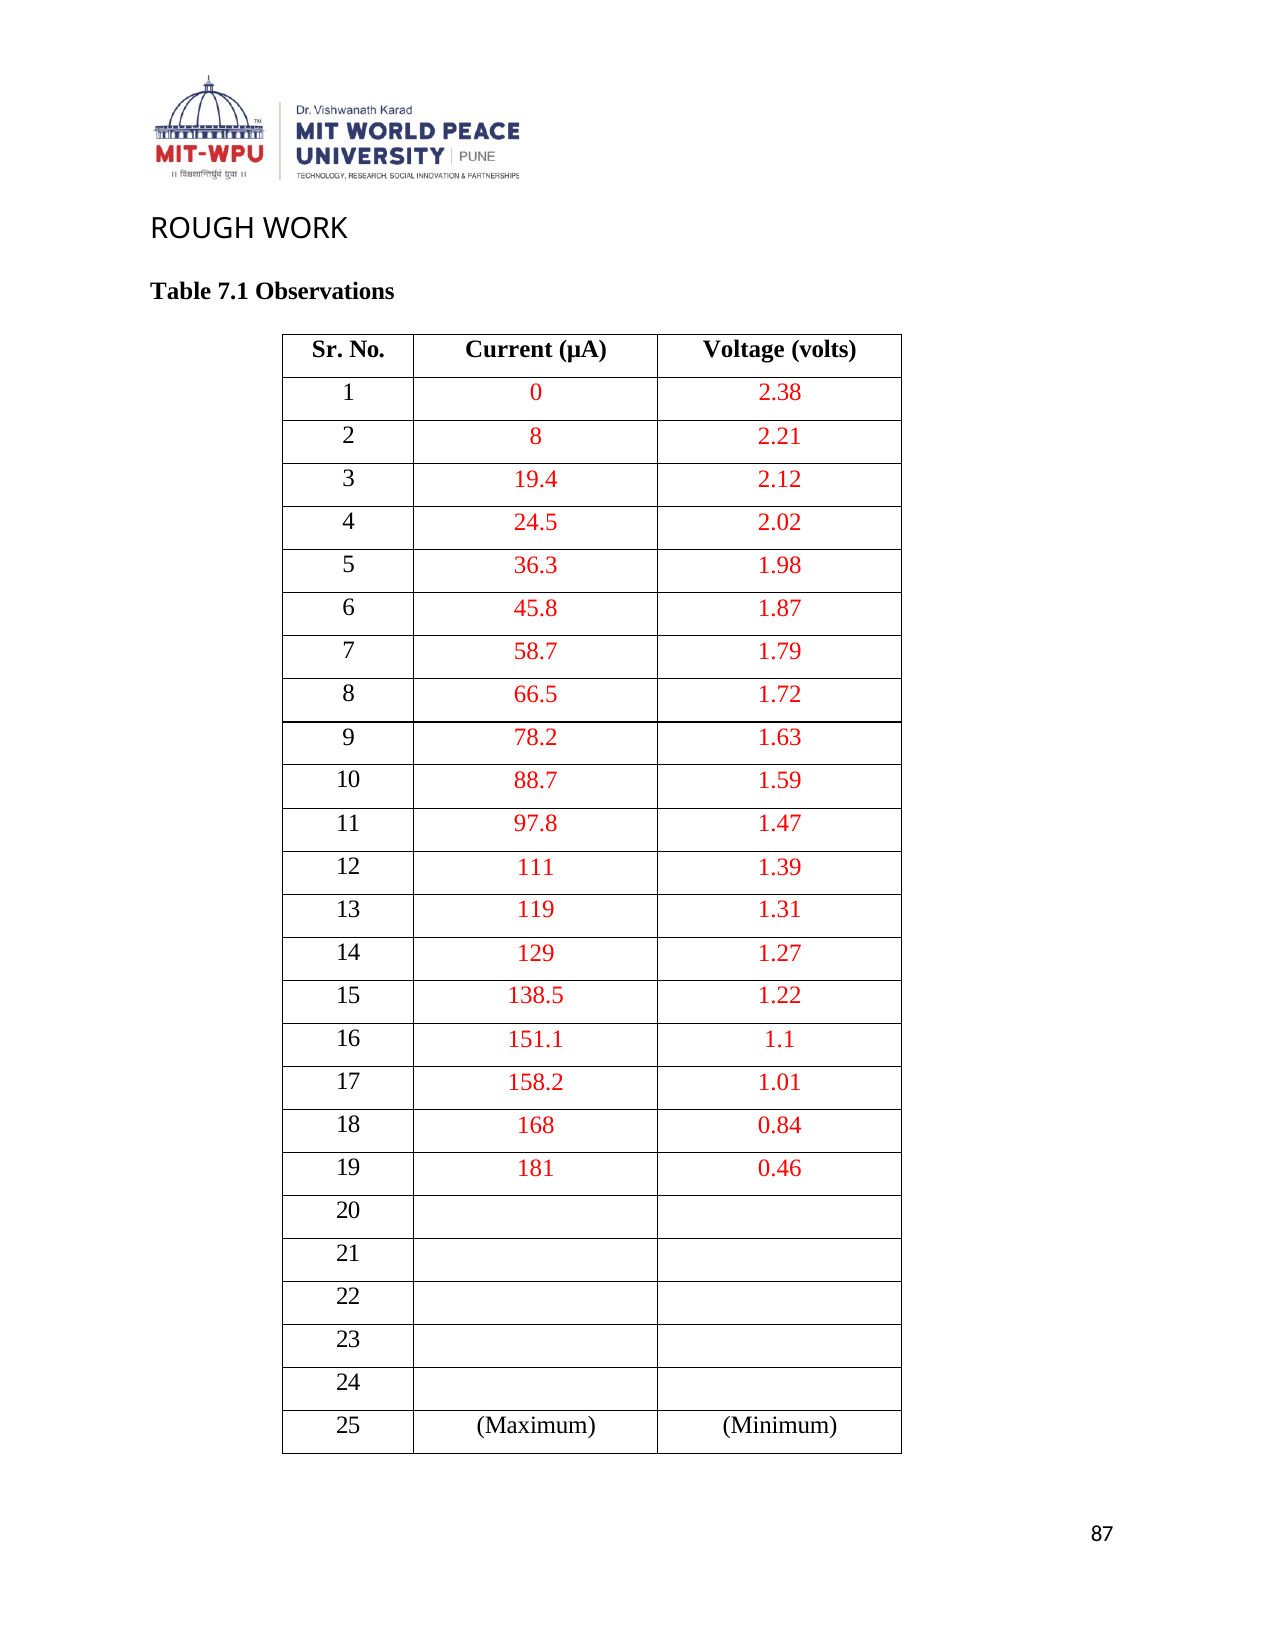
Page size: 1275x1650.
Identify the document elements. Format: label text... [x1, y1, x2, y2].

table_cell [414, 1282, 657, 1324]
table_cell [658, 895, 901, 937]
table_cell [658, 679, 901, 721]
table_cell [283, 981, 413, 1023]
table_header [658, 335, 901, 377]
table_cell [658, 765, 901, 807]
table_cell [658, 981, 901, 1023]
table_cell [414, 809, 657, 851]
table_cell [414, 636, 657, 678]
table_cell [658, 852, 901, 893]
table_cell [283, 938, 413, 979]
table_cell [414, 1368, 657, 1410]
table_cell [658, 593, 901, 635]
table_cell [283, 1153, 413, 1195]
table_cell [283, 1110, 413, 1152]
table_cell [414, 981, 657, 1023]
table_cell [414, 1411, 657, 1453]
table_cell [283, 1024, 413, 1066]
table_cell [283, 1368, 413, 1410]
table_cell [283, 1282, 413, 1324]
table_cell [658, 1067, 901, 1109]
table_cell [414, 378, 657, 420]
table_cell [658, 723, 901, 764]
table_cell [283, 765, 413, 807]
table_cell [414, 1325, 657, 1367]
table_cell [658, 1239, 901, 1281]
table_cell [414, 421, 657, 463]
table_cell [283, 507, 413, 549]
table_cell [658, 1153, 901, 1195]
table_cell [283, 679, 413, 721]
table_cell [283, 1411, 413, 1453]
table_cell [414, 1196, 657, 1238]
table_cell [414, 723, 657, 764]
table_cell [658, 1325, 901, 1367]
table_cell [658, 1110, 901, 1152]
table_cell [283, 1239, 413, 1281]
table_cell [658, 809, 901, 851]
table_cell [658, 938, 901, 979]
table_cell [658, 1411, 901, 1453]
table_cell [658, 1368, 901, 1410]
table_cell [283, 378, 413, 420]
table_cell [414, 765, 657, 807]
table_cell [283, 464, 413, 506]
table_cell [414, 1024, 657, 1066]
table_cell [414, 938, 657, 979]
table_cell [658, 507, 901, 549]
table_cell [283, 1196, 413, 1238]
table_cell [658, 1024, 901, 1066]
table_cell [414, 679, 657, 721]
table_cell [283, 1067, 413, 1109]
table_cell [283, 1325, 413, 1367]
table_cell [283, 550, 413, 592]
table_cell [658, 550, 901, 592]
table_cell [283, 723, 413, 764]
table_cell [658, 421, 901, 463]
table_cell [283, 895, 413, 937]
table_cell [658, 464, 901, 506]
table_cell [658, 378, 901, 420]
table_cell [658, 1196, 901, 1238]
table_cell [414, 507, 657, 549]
text Table 7.1 Observations [150, 276, 1227, 305]
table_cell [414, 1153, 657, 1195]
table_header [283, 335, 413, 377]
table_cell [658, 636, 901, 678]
subtitle ROUGH WORK [150, 207, 1227, 247]
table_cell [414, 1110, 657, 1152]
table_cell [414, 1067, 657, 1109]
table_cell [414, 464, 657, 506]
picture [153, 75, 520, 180]
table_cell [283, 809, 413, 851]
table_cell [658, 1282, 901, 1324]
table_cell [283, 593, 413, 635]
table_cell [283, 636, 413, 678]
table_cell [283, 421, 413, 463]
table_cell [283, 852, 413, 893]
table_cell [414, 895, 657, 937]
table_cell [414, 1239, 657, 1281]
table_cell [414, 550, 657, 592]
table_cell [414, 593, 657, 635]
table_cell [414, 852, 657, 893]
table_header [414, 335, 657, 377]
